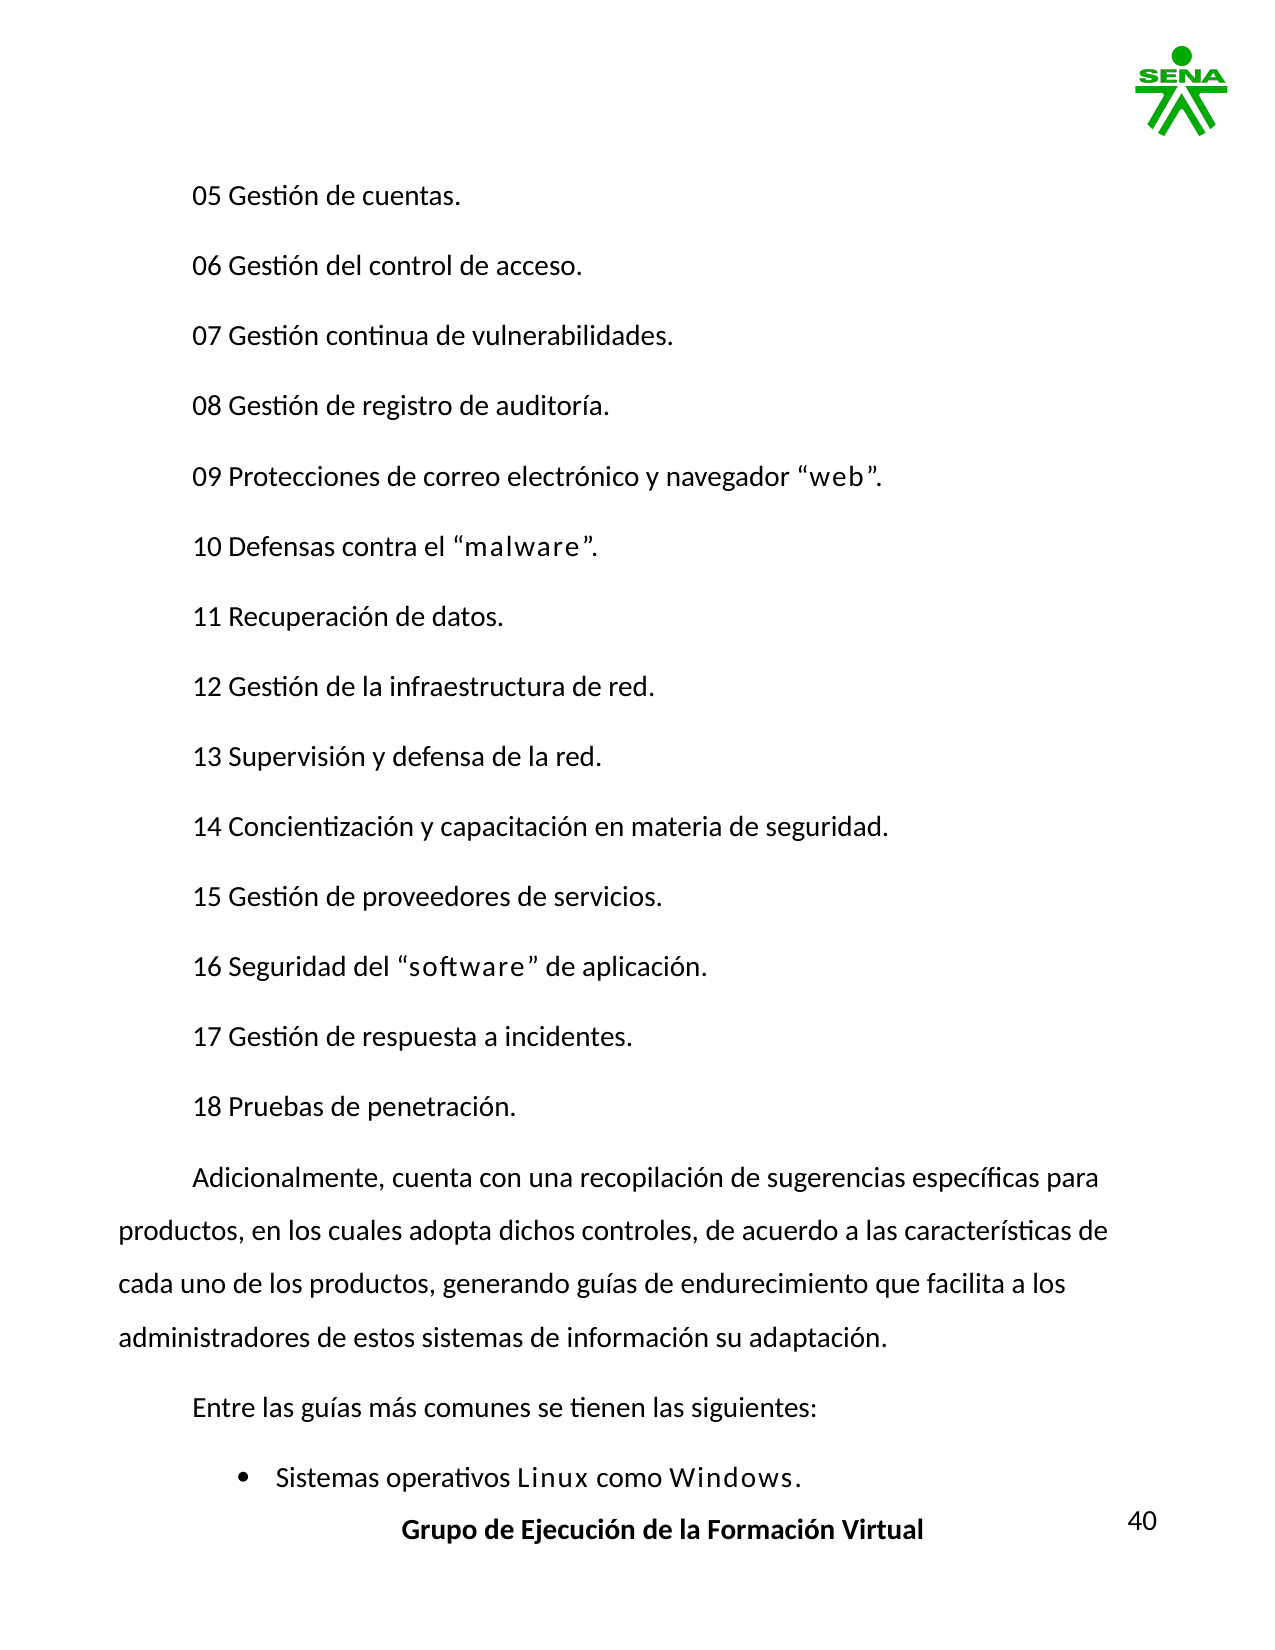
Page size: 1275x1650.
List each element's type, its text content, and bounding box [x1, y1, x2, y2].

text 14 Concientización y capacitación en materia de seguridad. [118, 808, 1157, 844]
text 06 Gestión del control de acceso. [118, 247, 1157, 283]
text Adicionalmente, cuenta con una recopilación de sugerencias específicas para productos, en los cuales adopta dichos controles, de acuerdo a las características de cada uno de los productos, generando guías de endurecimiento que facilita a los administradores de estos sistemas de información su adaptación. [118, 1159, 1157, 1354]
text 12 Gestión de la infraestructura de red. [118, 668, 1157, 703]
text 08 Gestión de registro de auditoría. [118, 387, 1157, 423]
text 11 Recuperación de datos. [118, 598, 1157, 633]
text 07 Gestión continua de vulnerabilidades. [118, 317, 1157, 353]
text 17 Gestión de respuesta a incidentes. [118, 1018, 1157, 1054]
text 10 Defensas contra el “malware”. [118, 528, 1157, 563]
text 15 Gestión de proveedores de servicios. [118, 878, 1157, 914]
picture [1135, 46, 1228, 136]
text 16 Seguridad del “software” de aplicación. [118, 948, 1157, 984]
text 05 Gestión de cuentas. [118, 177, 1157, 213]
list Sistemas operativos Linux como Windows. [238, 1459, 1157, 1495]
text 09 Protecciones de correo electrónico y navegador “web”. [118, 458, 1157, 493]
text Entre las guías más comunes se tienen las siguientes: [118, 1389, 1157, 1425]
text 18 Pruebas de penetración. [118, 1088, 1157, 1124]
text 13 Supervisión y defensa de la red. [118, 738, 1157, 774]
